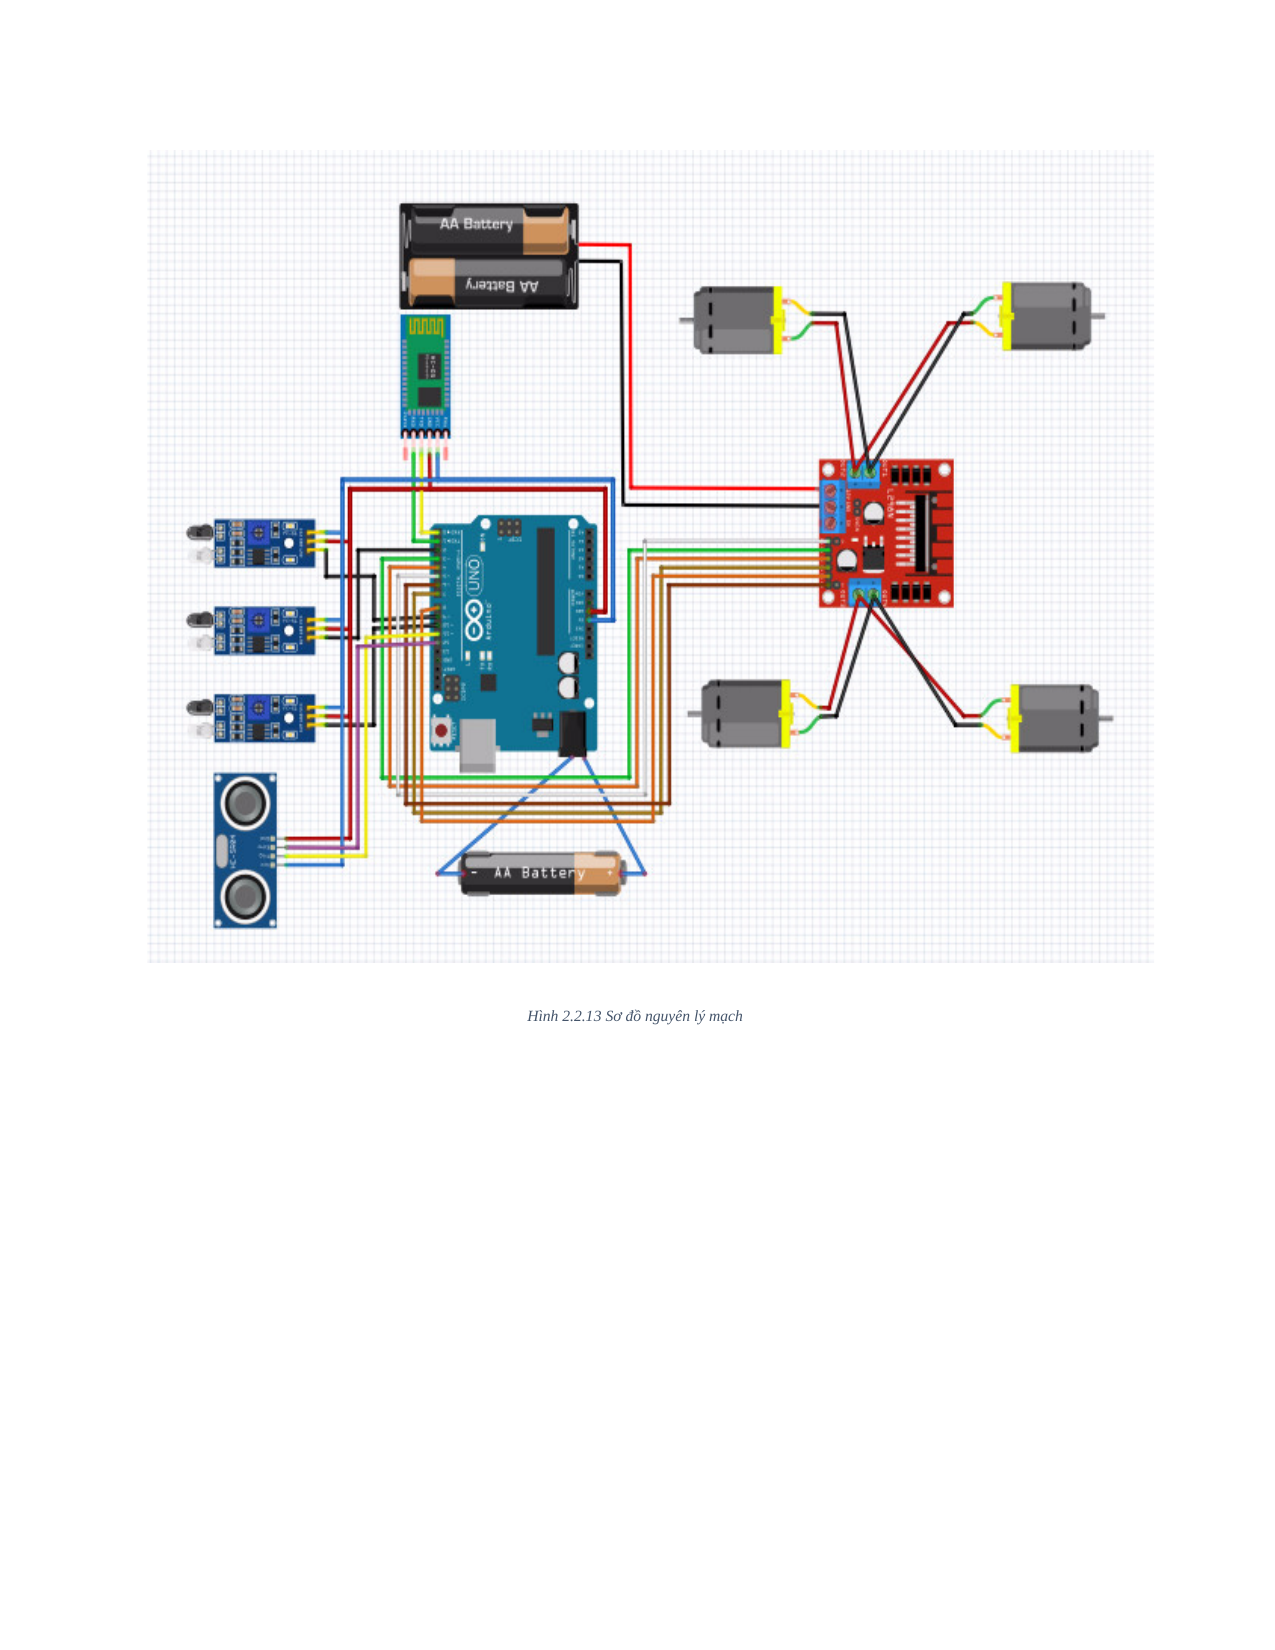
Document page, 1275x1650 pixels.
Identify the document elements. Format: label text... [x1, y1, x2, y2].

text Hình 2.2.13 Sơ đồ nguyên lý mạch [147, 993, 1125, 1025]
picture [147, 150, 1155, 963]
